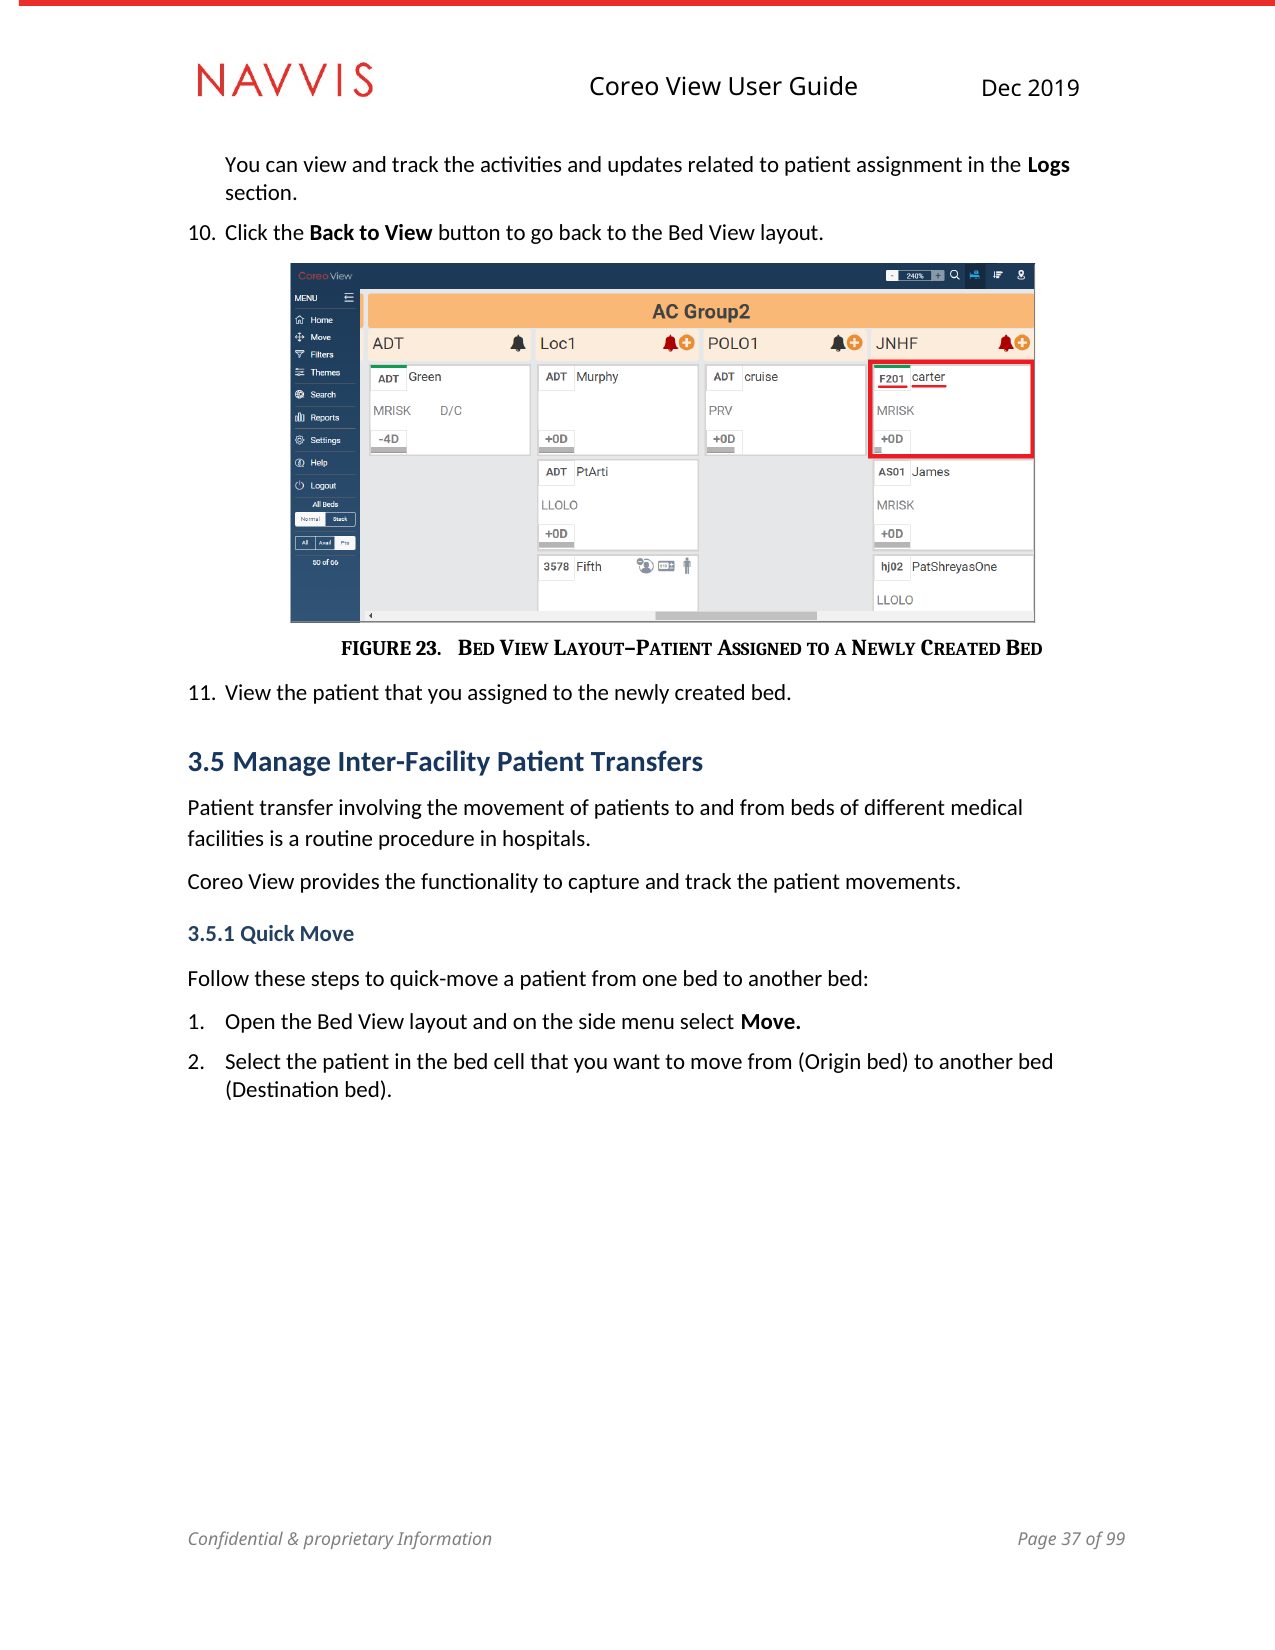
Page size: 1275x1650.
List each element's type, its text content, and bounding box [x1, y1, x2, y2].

text Follow these steps to quick-move a patient from one bed to another bed: [187, 964, 1087, 992]
list Select the patient in the bed cell that you want to move from (Origin bed) to another bed (Destination bed). [187, 1047, 1087, 1103]
list Click the Back to View button to go back to the Bed View layout. [187, 218, 1087, 247]
picture [187, 55, 383, 104]
text Bed View Layout–Patient Assigned to a Newly Created Bed [296, 635, 1087, 661]
picture [289, 263, 1035, 623]
text Patient transfer involving the movement of patients to and from beds of different medical facilities is a routine procedure in hospitals. [187, 793, 1087, 852]
list View the patient that you assigned to the newly created bed. [187, 678, 1087, 706]
subtitle Manage Inter-Facility Patient Transfers [187, 743, 1087, 779]
text Coreo View provides the functionality to capture and track the patient movements. [187, 867, 1087, 896]
subtitle Quick Move [187, 919, 1087, 947]
list Open the Bed View layout and on the side menu select Move. [187, 1007, 1087, 1035]
text You can view and track the activities and updates related to patient assignment in the Logs section. [225, 150, 1087, 206]
